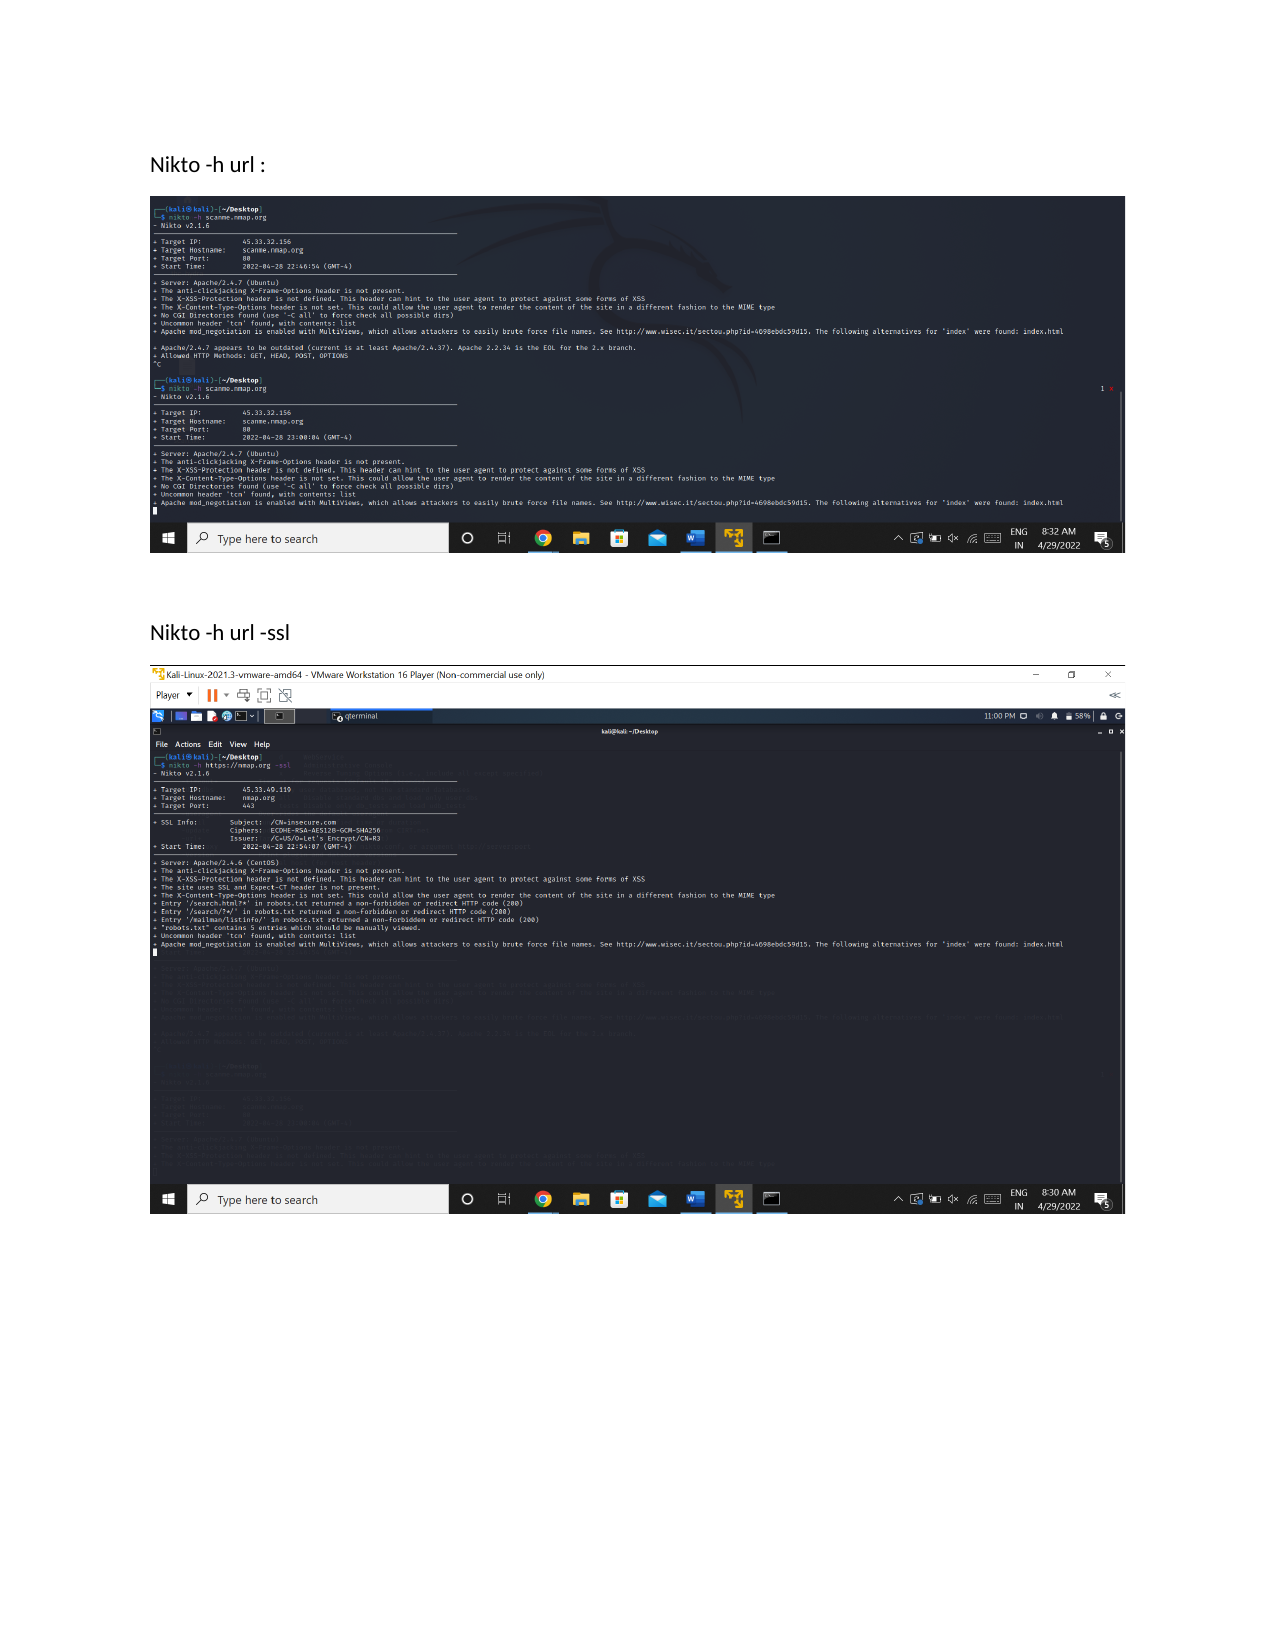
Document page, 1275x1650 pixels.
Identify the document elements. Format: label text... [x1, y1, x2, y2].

picture [150, 665, 1125, 1214]
picture [150, 196, 1125, 553]
text Nikto -h url -ssl [150, 618, 1125, 647]
text Nikto -h url : [150, 150, 1125, 178]
